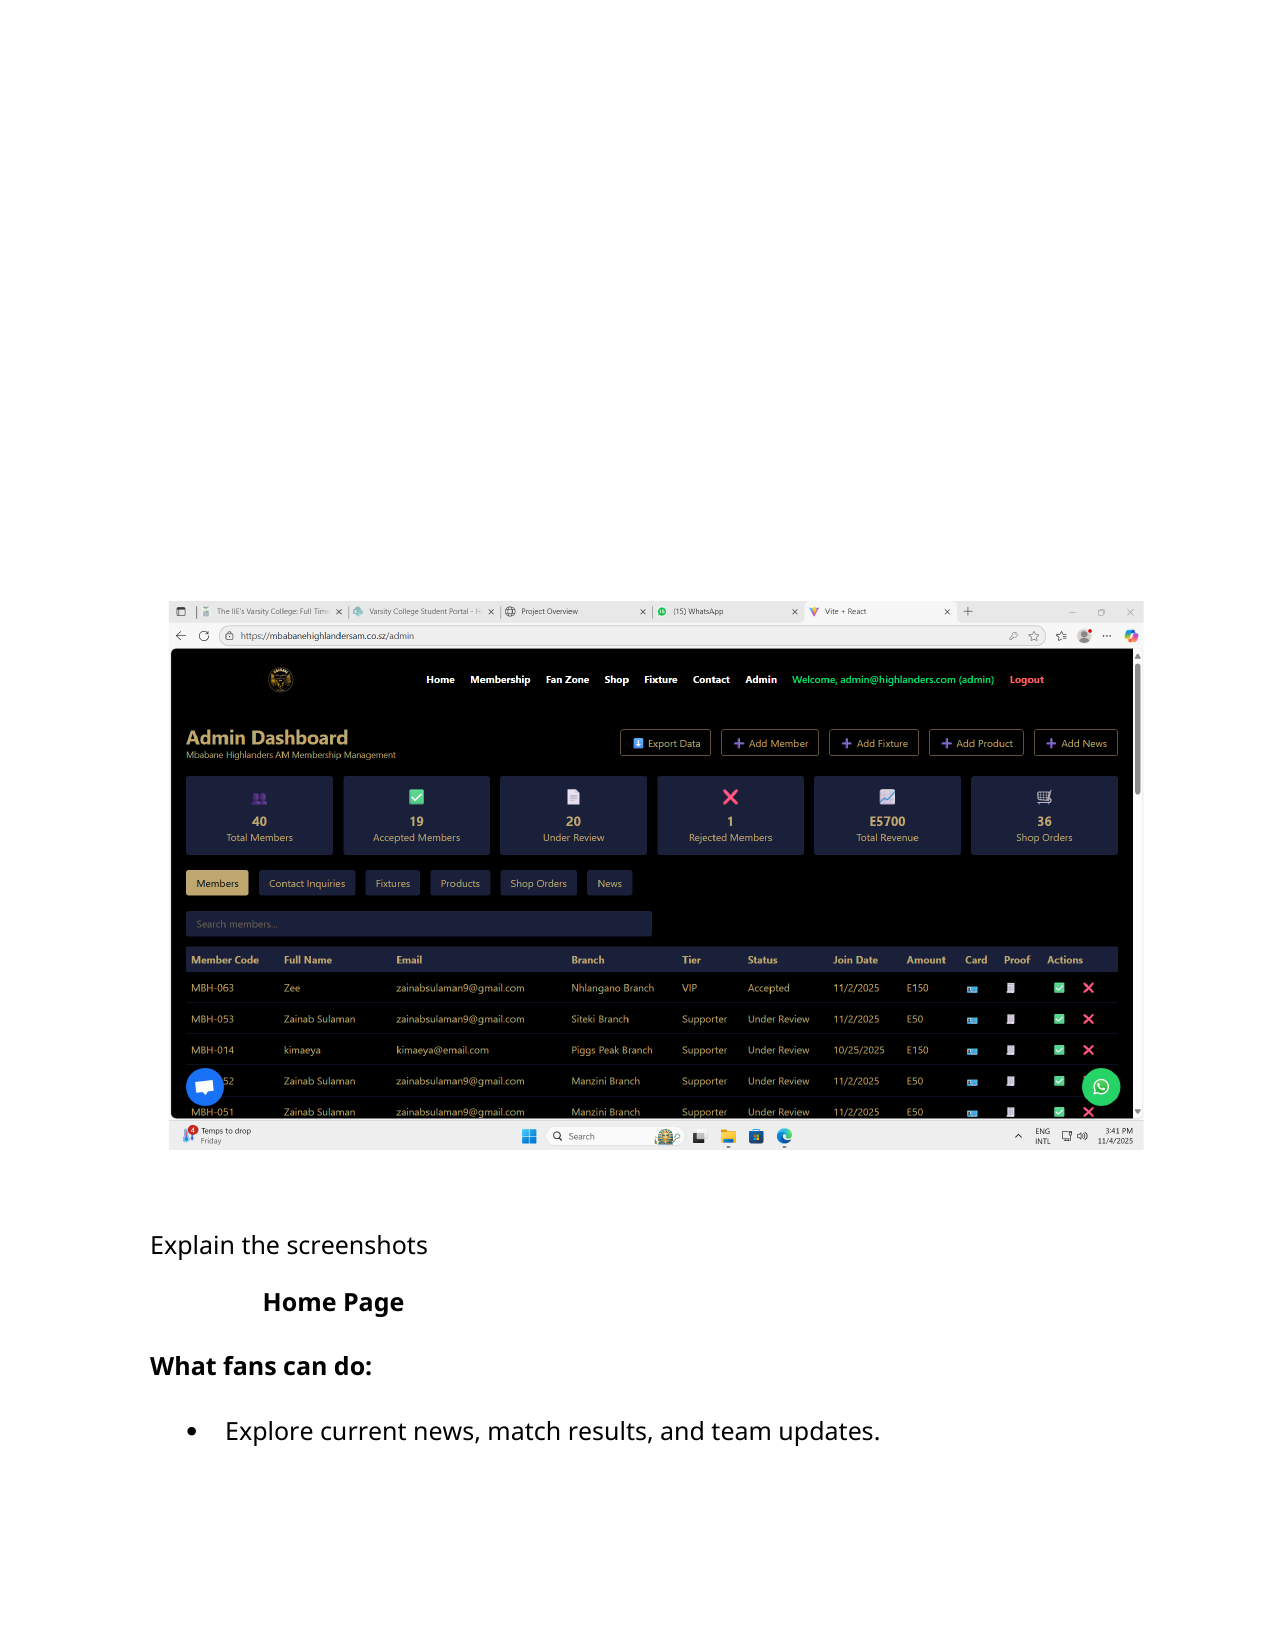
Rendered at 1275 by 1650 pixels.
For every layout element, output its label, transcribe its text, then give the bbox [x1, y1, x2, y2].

text What fans can do: [150, 1349, 1125, 1383]
list Explore current news, match results, and team updates. [187, 1413, 1125, 1447]
list Home Page [262, 1284, 1125, 1318]
text Explain the screenshots [150, 1228, 1125, 1262]
